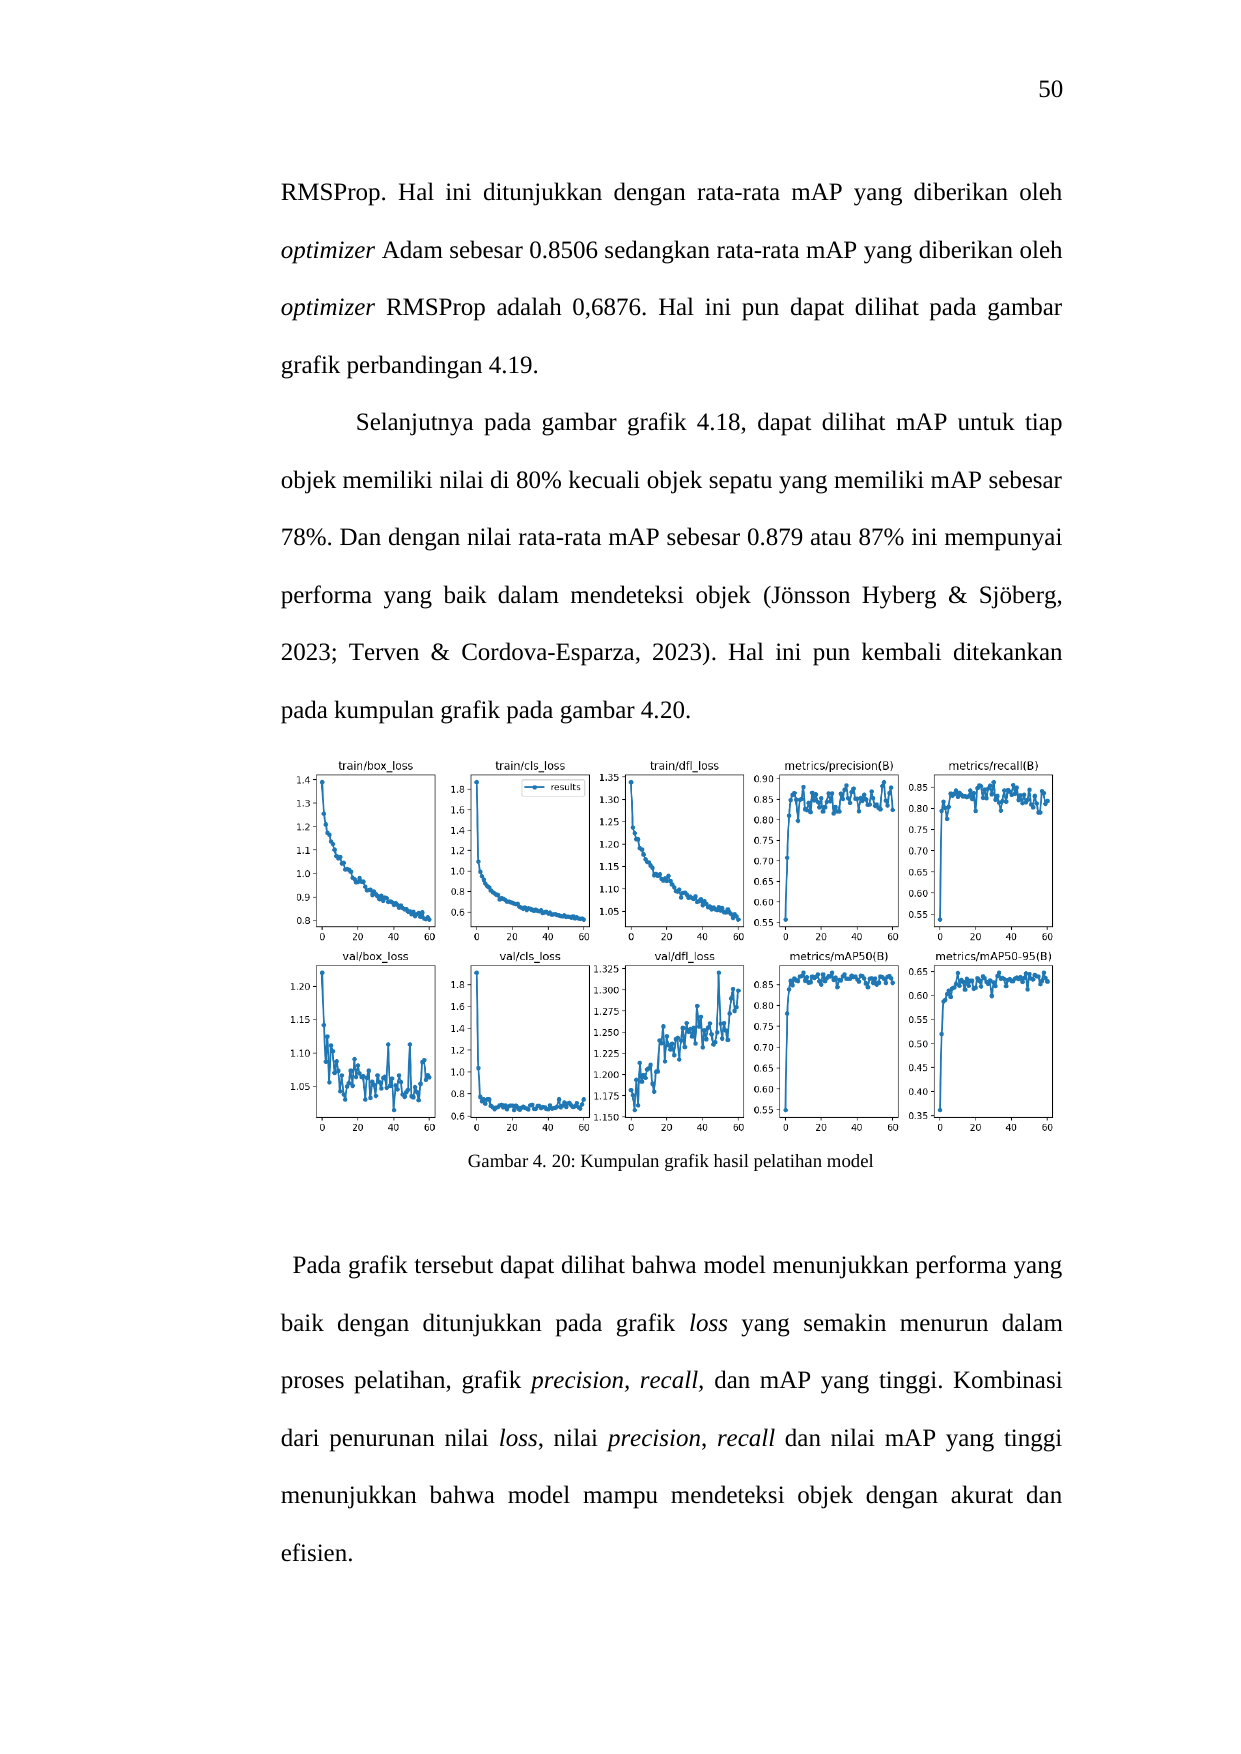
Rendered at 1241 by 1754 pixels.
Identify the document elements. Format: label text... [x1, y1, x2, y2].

picture [280, 751, 1062, 1142]
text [281, 177, 1063, 378]
text Selanjutnya pada gambar grafik 4.18, dapat dilihat mAP untuk tiap objek memiliki nilai di 80% kecuali objek sepatu yang memiliki mAP sebesar 78%. Dan dengan nilai rata-rata mAP sebesar 0.879 atau 87% ini mempunyai performa yang baik dalam mendeteksi objek . Hal ini pun kembali ditekankan pada kumpulan grafik pada gambar 4.20. [281, 407, 1063, 723]
